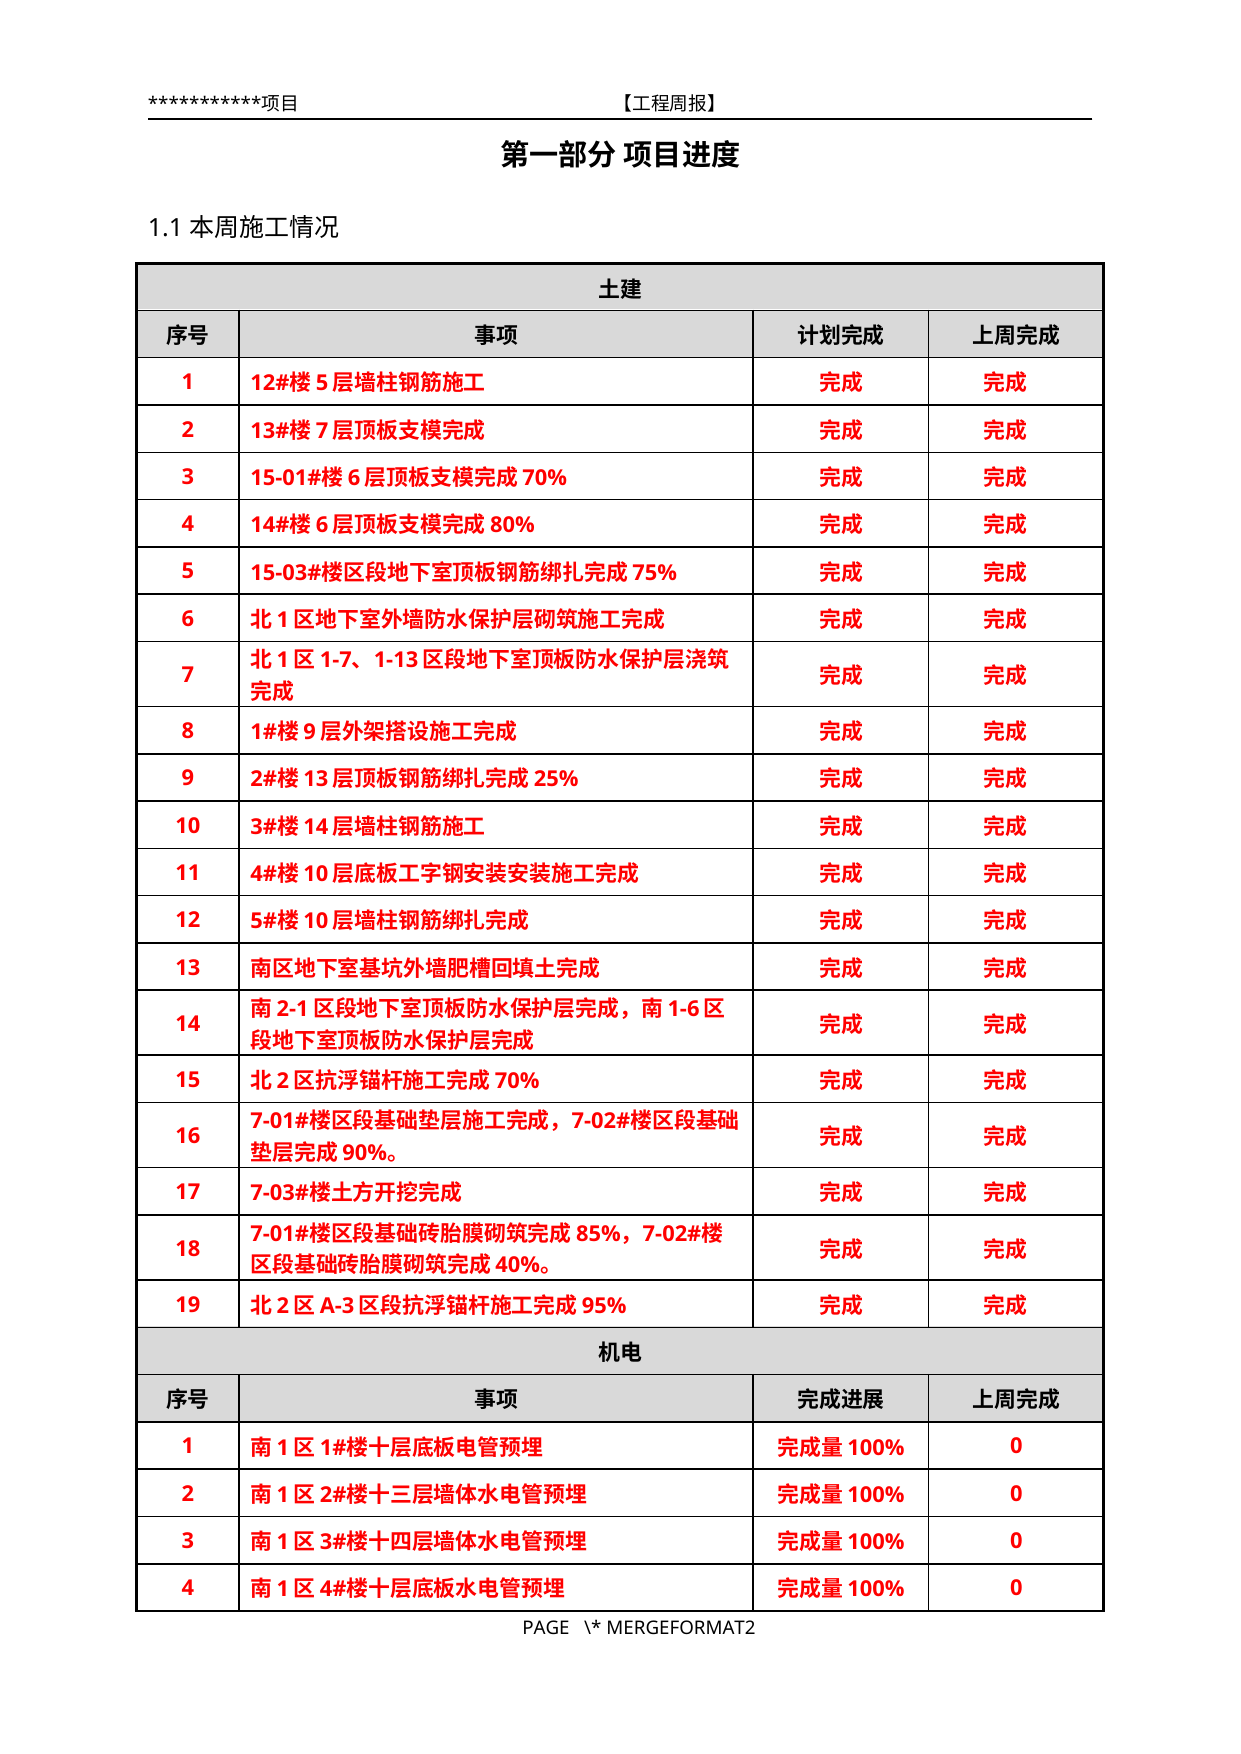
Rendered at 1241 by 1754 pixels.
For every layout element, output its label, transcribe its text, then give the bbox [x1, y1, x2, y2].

subtitle 第一部分 项目进度 [148, 132, 1092, 174]
table_cell 完成 [754, 944, 928, 989]
table_cell 事项 [240, 311, 752, 357]
table_cell 北1区1-7、1-13区段地下室顶板防水保护层浇筑完成 [240, 642, 752, 706]
table_cell 完成 [754, 595, 928, 641]
table_cell 完成 [929, 802, 1102, 847]
table_cell 完成 [929, 896, 1102, 942]
table_cell 7-01#楼区段基础垫层施工完成，7-02#楼区段基础垫层完成90%。 [240, 1103, 752, 1167]
table_cell 15 [138, 1056, 238, 1102]
table_cell 上周完成 [929, 311, 1102, 357]
table_cell 完成 [754, 896, 928, 942]
table_cell 南区地下室基坑外墙肥槽回填土完成 [240, 944, 752, 989]
table_cell 完成 [929, 1281, 1102, 1326]
table_cell 完成 [754, 1103, 928, 1167]
table_cell 序号 [138, 311, 238, 357]
table_cell 完成 [754, 802, 928, 847]
table_cell 完成 [929, 1168, 1102, 1214]
table_cell 0 [929, 1470, 1102, 1516]
table_cell 13 [138, 944, 238, 989]
table_header 土建 [138, 265, 1102, 309]
table_cell 完成 [929, 358, 1102, 404]
table_cell 7 [138, 642, 238, 706]
table_cell 18 [138, 1216, 238, 1279]
table_cell 完成 [754, 1216, 928, 1279]
table_cell 北2区A-3区段抗浮锚杆施工完成95% [240, 1281, 752, 1326]
table_cell 序号 [138, 1375, 238, 1421]
table_cell 0 [929, 1423, 1102, 1468]
table_cell 南1区2#楼十三层墙体水电管预埋 [240, 1470, 752, 1516]
table_cell 南2-1区段地下室顶板防水保护层完成，南1-6区段地下室顶板防水保护层完成 [240, 991, 752, 1054]
table_cell 完成 [754, 707, 928, 753]
table_cell 完成 [929, 944, 1102, 989]
table_cell 完成 [754, 500, 928, 546]
table_cell 12 [138, 896, 238, 942]
table_cell 完成 [929, 1103, 1102, 1167]
table_cell 完成量100% [754, 1517, 928, 1563]
table_cell 8 [138, 707, 238, 753]
table_cell 13#楼7层顶板支模完成 [240, 406, 752, 451]
table_cell 完成量100% [754, 1423, 928, 1468]
table_cell 完成 [929, 595, 1102, 641]
table_cell 1#楼9层外架搭设施工完成 [240, 707, 752, 753]
subtitle 1.1 本周施工情况 [148, 208, 1092, 244]
table_cell 0 [929, 1517, 1102, 1563]
table_cell 完成 [754, 406, 928, 451]
table_cell 5#楼10层墙柱钢筋绑扎完成 [240, 896, 752, 942]
table_cell 7-01#楼区段基础砖胎膜砌筑完成85%，7-02#楼区段基础砖胎膜砌筑完成40%。 [240, 1216, 752, 1279]
table_cell 完成量100% [754, 1470, 928, 1516]
table_cell 完成 [754, 755, 928, 800]
table_cell 机电 [138, 1328, 1102, 1374]
table_cell 1 [138, 358, 238, 404]
table_cell 南1区3#楼十四层墙体水电管预埋 [240, 1517, 752, 1563]
table_cell 10 [138, 802, 238, 847]
table_cell 完成 [929, 548, 1102, 593]
table_cell 12#楼5层墙柱钢筋施工 [240, 358, 752, 404]
table_cell 北1区地下室外墙防水保护层砌筑施工完成 [240, 595, 752, 641]
table_cell 6 [138, 595, 238, 641]
table_cell 14#楼6层顶板支模完成80% [240, 500, 752, 546]
table_cell 完成 [754, 1281, 928, 1326]
table_cell 完成 [754, 1168, 928, 1214]
table_cell 4 [138, 500, 238, 546]
table_cell 15-03#楼区段地下室顶板钢筋绑扎完成75% [240, 548, 752, 593]
table_cell 完成 [754, 1056, 928, 1102]
table_cell 南1区1#楼十层底板电管预埋 [240, 1423, 752, 1468]
table_cell 2 [138, 1470, 238, 1516]
table_cell 南1区4#楼十层底板水电管预埋 [240, 1565, 752, 1610]
table_cell 计划完成 [754, 311, 928, 357]
table_cell 4#楼10层底板工字钢安装安装施工完成 [240, 849, 752, 895]
table_cell 事项 [240, 1375, 752, 1421]
table_cell 1 [138, 1423, 238, 1468]
table_cell 4 [138, 1565, 238, 1610]
table_cell 完成 [929, 1056, 1102, 1102]
table_cell 北2区抗浮锚杆施工完成70% [240, 1056, 752, 1102]
table_cell 完成 [929, 500, 1102, 546]
table_cell 完成 [754, 991, 928, 1054]
table_cell 完成 [929, 707, 1102, 753]
table_cell 7-03#楼土方开挖完成 [240, 1168, 752, 1214]
table_cell 完成量100% [754, 1565, 928, 1610]
table_cell 完成 [929, 453, 1102, 499]
table_cell 5 [138, 548, 238, 593]
table_cell 完成 [754, 548, 928, 593]
table_cell 完成 [929, 406, 1102, 451]
table_cell 3 [138, 1517, 238, 1563]
table_cell 15-01#楼6层顶板支模完成70% [240, 453, 752, 499]
table_cell 0 [929, 1565, 1102, 1610]
table_cell 完成 [929, 991, 1102, 1054]
table_cell 14 [138, 991, 238, 1054]
table_cell 完成 [754, 849, 928, 895]
table_cell 完成 [929, 755, 1102, 800]
table_cell 完成 [929, 642, 1102, 706]
table_cell 上周完成 [929, 1375, 1102, 1421]
table_cell 16 [138, 1103, 238, 1167]
table_cell 完成 [754, 642, 928, 706]
table_cell 3 [138, 453, 238, 499]
table_cell 11 [138, 849, 238, 895]
table_cell 19 [138, 1281, 238, 1326]
table_cell 完成 [929, 1216, 1102, 1279]
table_cell 完成 [754, 358, 928, 404]
table_cell 完成 [754, 453, 928, 499]
table_cell 17 [138, 1168, 238, 1214]
table_cell 9 [138, 755, 238, 800]
table_cell 3#楼14层墙柱钢筋施工 [240, 802, 752, 847]
table_cell 完成 [929, 849, 1102, 895]
table_cell 完成进展 [754, 1375, 928, 1421]
table_cell 2 [138, 406, 238, 451]
table_cell 2#楼13层顶板钢筋绑扎完成25% [240, 755, 752, 800]
